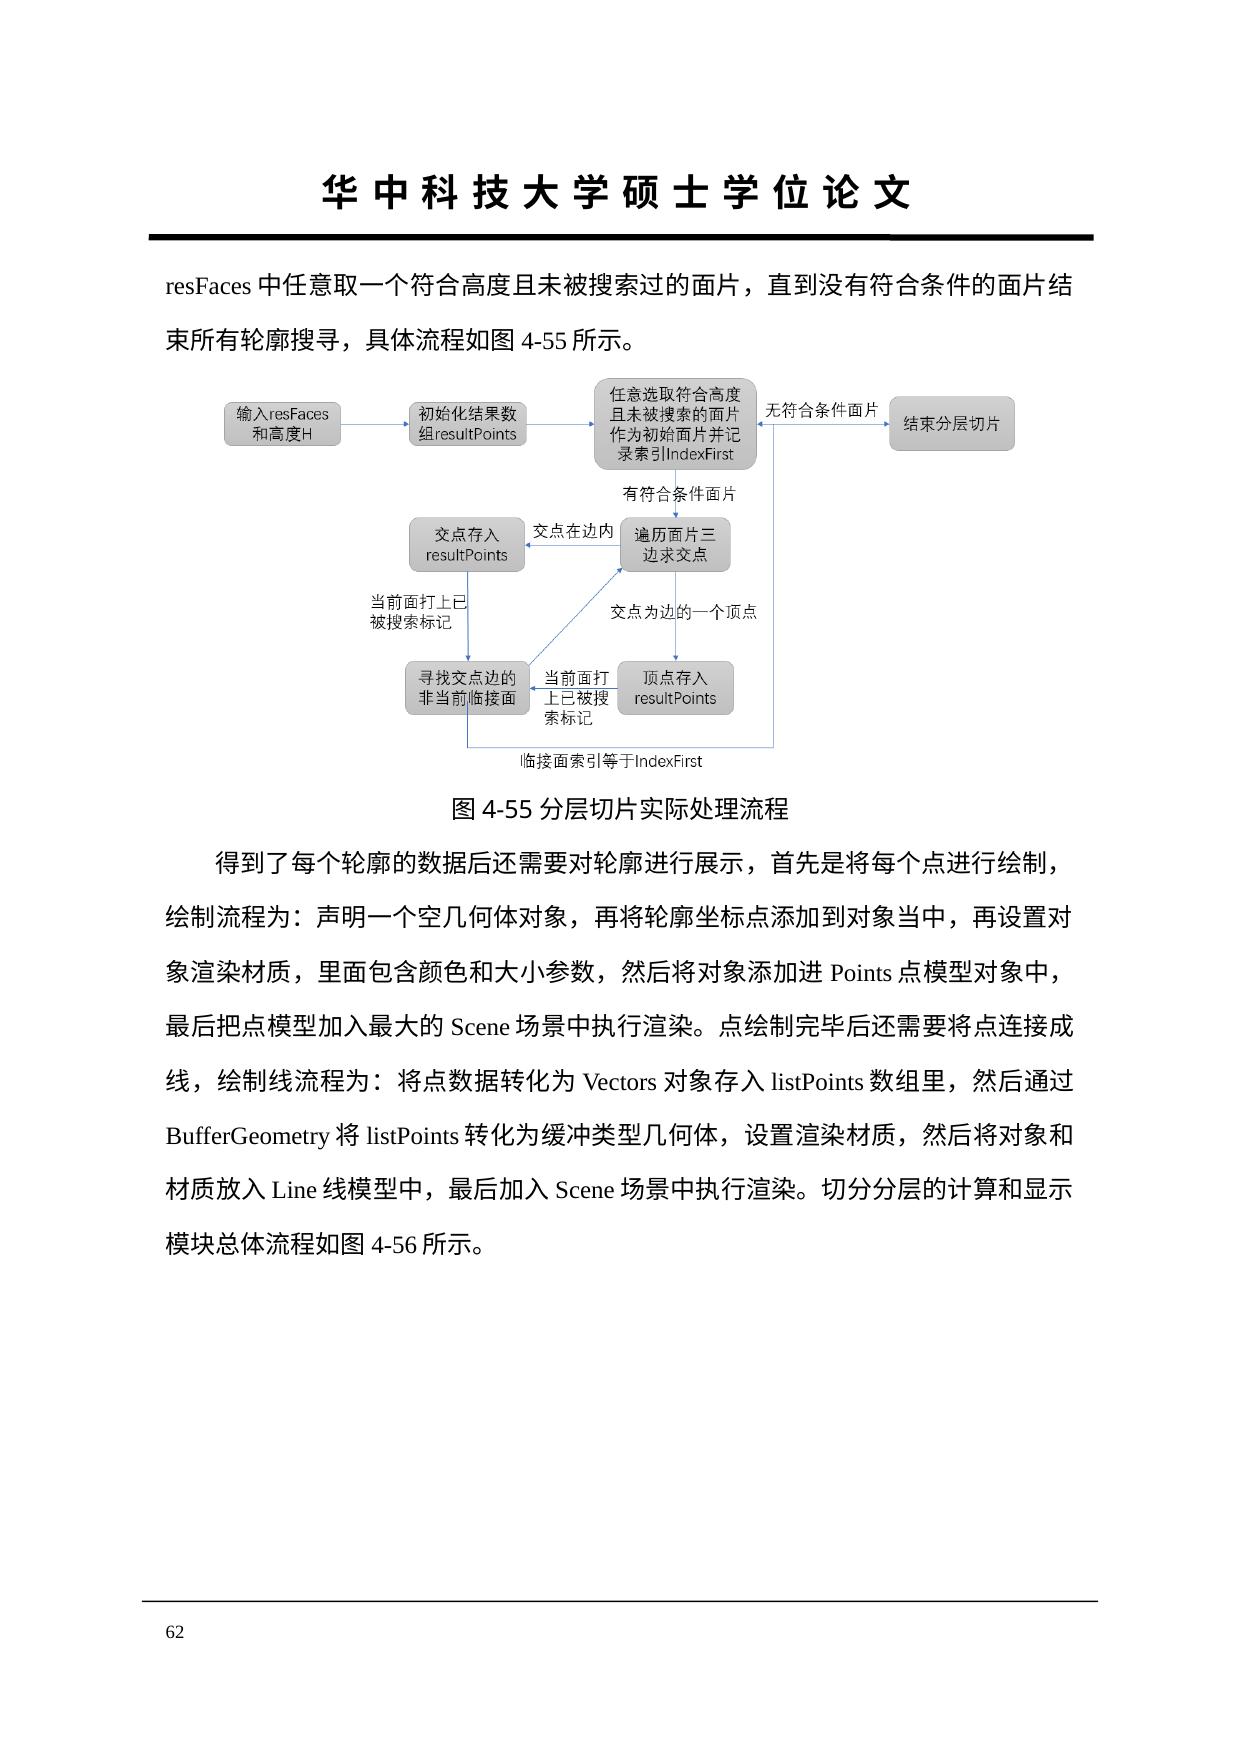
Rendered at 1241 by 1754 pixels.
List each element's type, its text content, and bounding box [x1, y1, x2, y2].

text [165, 266, 1075, 356]
picture [220, 374, 1020, 775]
